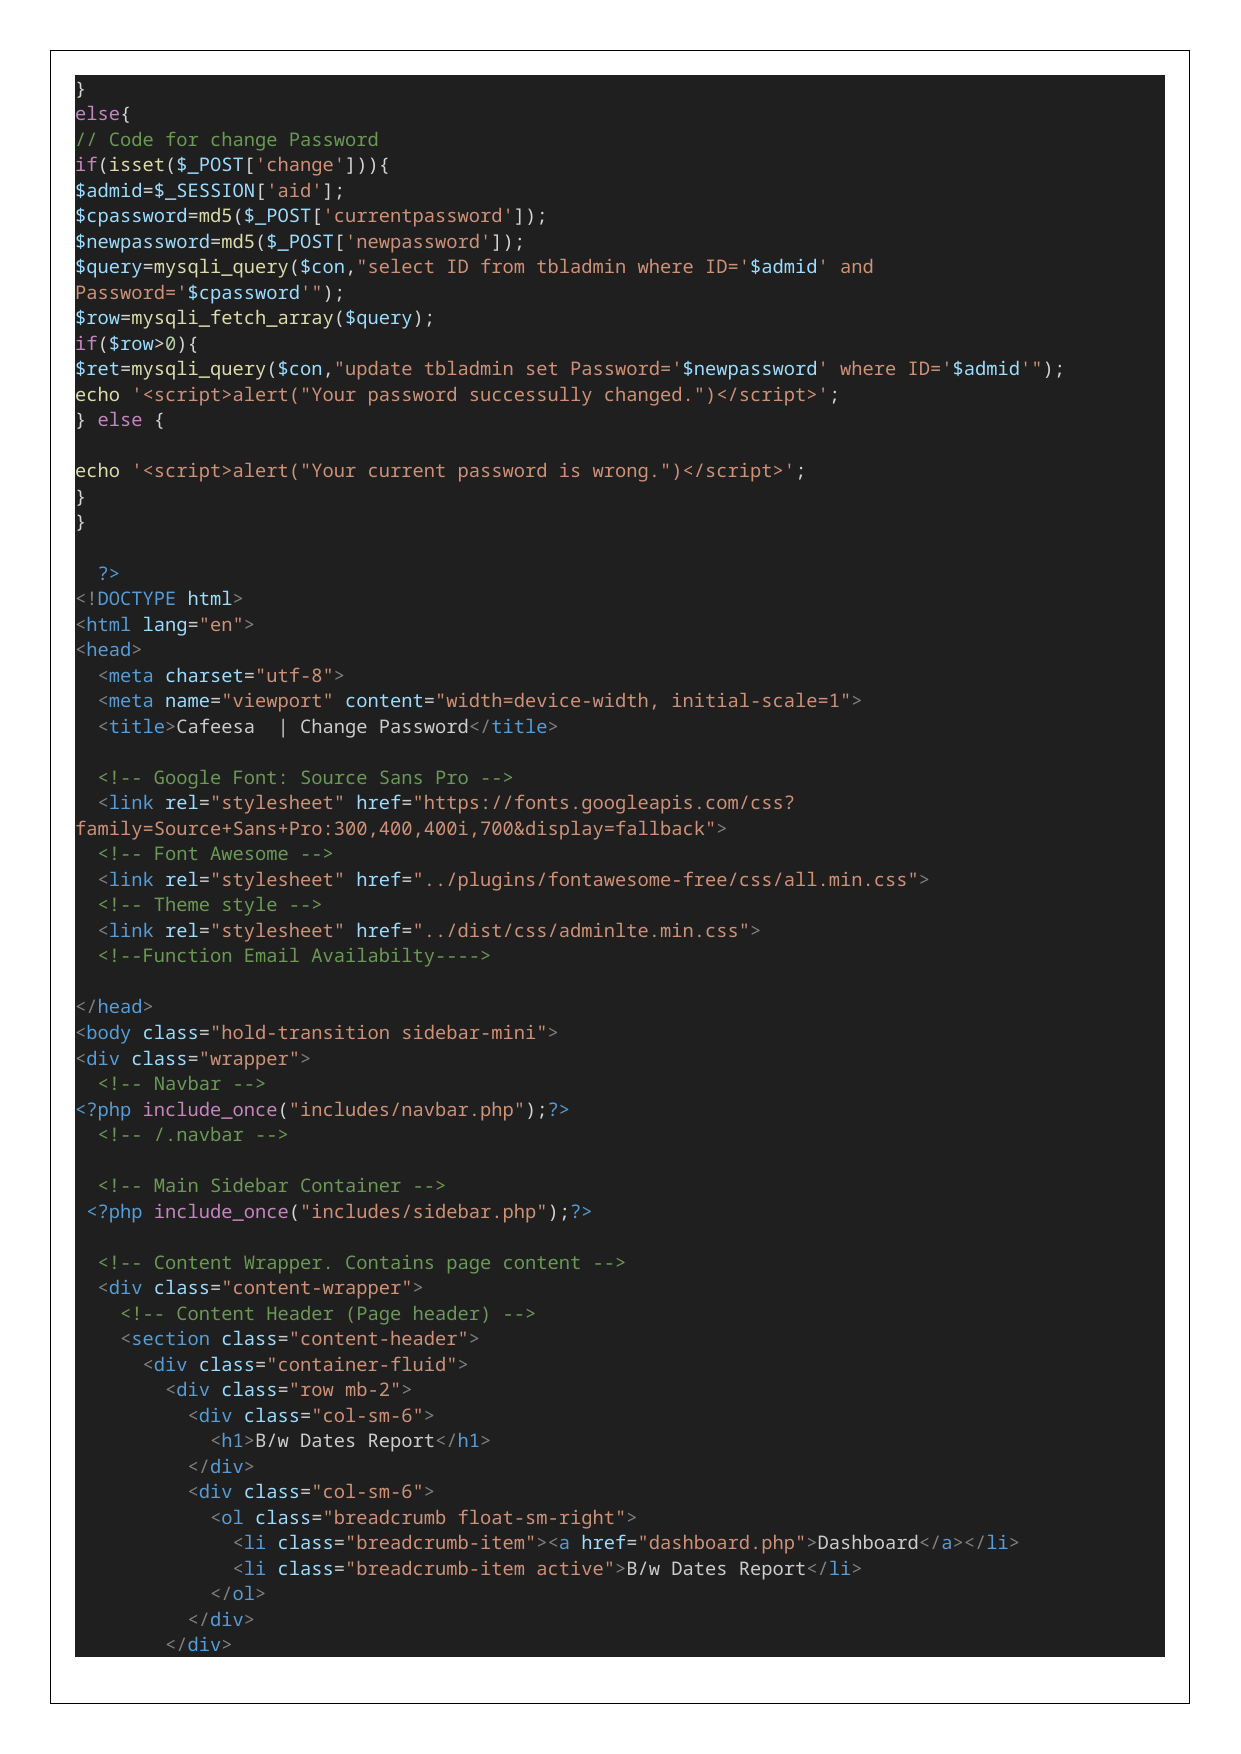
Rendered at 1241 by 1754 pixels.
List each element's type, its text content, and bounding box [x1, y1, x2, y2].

text } [75, 75, 1165, 101]
text if(isset($_POST['change'])){ [75, 152, 1165, 177]
text $query=mysqli_query($con,"select ID from tbladmin where ID='$admid' and Password='$cpassword'"); [75, 254, 1165, 305]
text <!-- Google Font: Source Sans Pro --> [75, 764, 1165, 789]
text $row=mysqli_fetch_array($query); [75, 305, 1165, 330]
text <!-- /.navbar --> [75, 1121, 1165, 1147]
text <div class="col-sm-6"> [75, 1402, 1165, 1428]
text } [75, 509, 1165, 534]
text // Code for change Password [75, 126, 1165, 152]
text <!--Function Email Availabilty----> [75, 943, 1165, 968]
text echo '<script>alert("Your password successully changed.")</script>'; [75, 381, 1165, 407]
text <!-- Content Wrapper. Contains page content --> [75, 1249, 1165, 1274]
text <ol class="breadcrumb float-sm-right"> [75, 1504, 1165, 1530]
text <body class="hold-transition sidebar-mini"> [75, 1019, 1165, 1045]
text <!-- Font Awesome --> [75, 841, 1165, 866]
text <!-- Content Header (Page header) --> [75, 1300, 1165, 1326]
text <!-- Main Sidebar Container --> [75, 1172, 1165, 1198]
text } [75, 483, 1165, 509]
text <link rel="stylesheet" href="../plugins/fontawesome-free/css/all.min.css"> [75, 866, 1165, 892]
text </div> [75, 1632, 1165, 1657]
text <div class="col-sm-6"> [75, 1479, 1165, 1504]
text <?php include_once("includes/navbar.php");?> [75, 1096, 1165, 1121]
text if($row>0){ [75, 330, 1165, 356]
text $admid=$_SESSION['aid']; [75, 177, 1165, 203]
text </head> [75, 994, 1165, 1019]
text } else { [75, 407, 1165, 432]
text $newpassword=md5($_POST['newpassword']); [75, 228, 1165, 254]
text else{ [75, 101, 1165, 126]
text ?> [75, 560, 1165, 585]
text <div class="wrapper"> [75, 1045, 1165, 1070]
text <link rel="stylesheet" href="https://fonts.googleapis.com/css?family=Source+Sans+Pro:300,400,400i,700&display=fallback"> [75, 789, 1165, 841]
text </div> [75, 1453, 1165, 1479]
text <?php include_once("includes/sidebar.php");?> [75, 1198, 1165, 1223]
text <head> [75, 636, 1165, 662]
text <h1>B/w Dates Report</h1> [75, 1428, 1165, 1453]
text <html lang="en"> [75, 611, 1165, 636]
text <li class="breadcrumb-item"><a href="dashboard.php">Dashboard</a></li> [75, 1530, 1165, 1555]
text <li class="breadcrumb-item active">B/w Dates Report</li> [75, 1555, 1165, 1581]
text </ol> [75, 1581, 1165, 1606]
text echo '<script>alert("Your current password is wrong.")</script>'; [75, 458, 1165, 483]
text <title>Cafeesa | Change Password</title> [75, 713, 1165, 738]
text <section class="content-header"> [75, 1326, 1165, 1351]
text <link rel="stylesheet" href="../dist/css/adminlte.min.css"> [75, 917, 1165, 943]
text <div class="container-fluid"> [75, 1351, 1165, 1377]
text <div class="row mb-2"> [75, 1377, 1165, 1402]
text <!DOCTYPE html> [75, 585, 1165, 611]
text $ret=mysqli_query($con,"update tbladmin set Password='$newpassword' where ID='$admid'"); [75, 356, 1165, 381]
text <div class="content-wrapper"> [75, 1274, 1165, 1300]
text <meta name="viewport" content="width=device-width, initial-scale=1"> [75, 687, 1165, 713]
text <!-- Navbar --> [75, 1070, 1165, 1096]
text <!-- Theme style --> [75, 892, 1165, 917]
text </div> [75, 1606, 1165, 1632]
text $cpassword=md5($_POST['currentpassword']); [75, 203, 1165, 228]
text <meta charset="utf-8"> [75, 662, 1165, 687]
